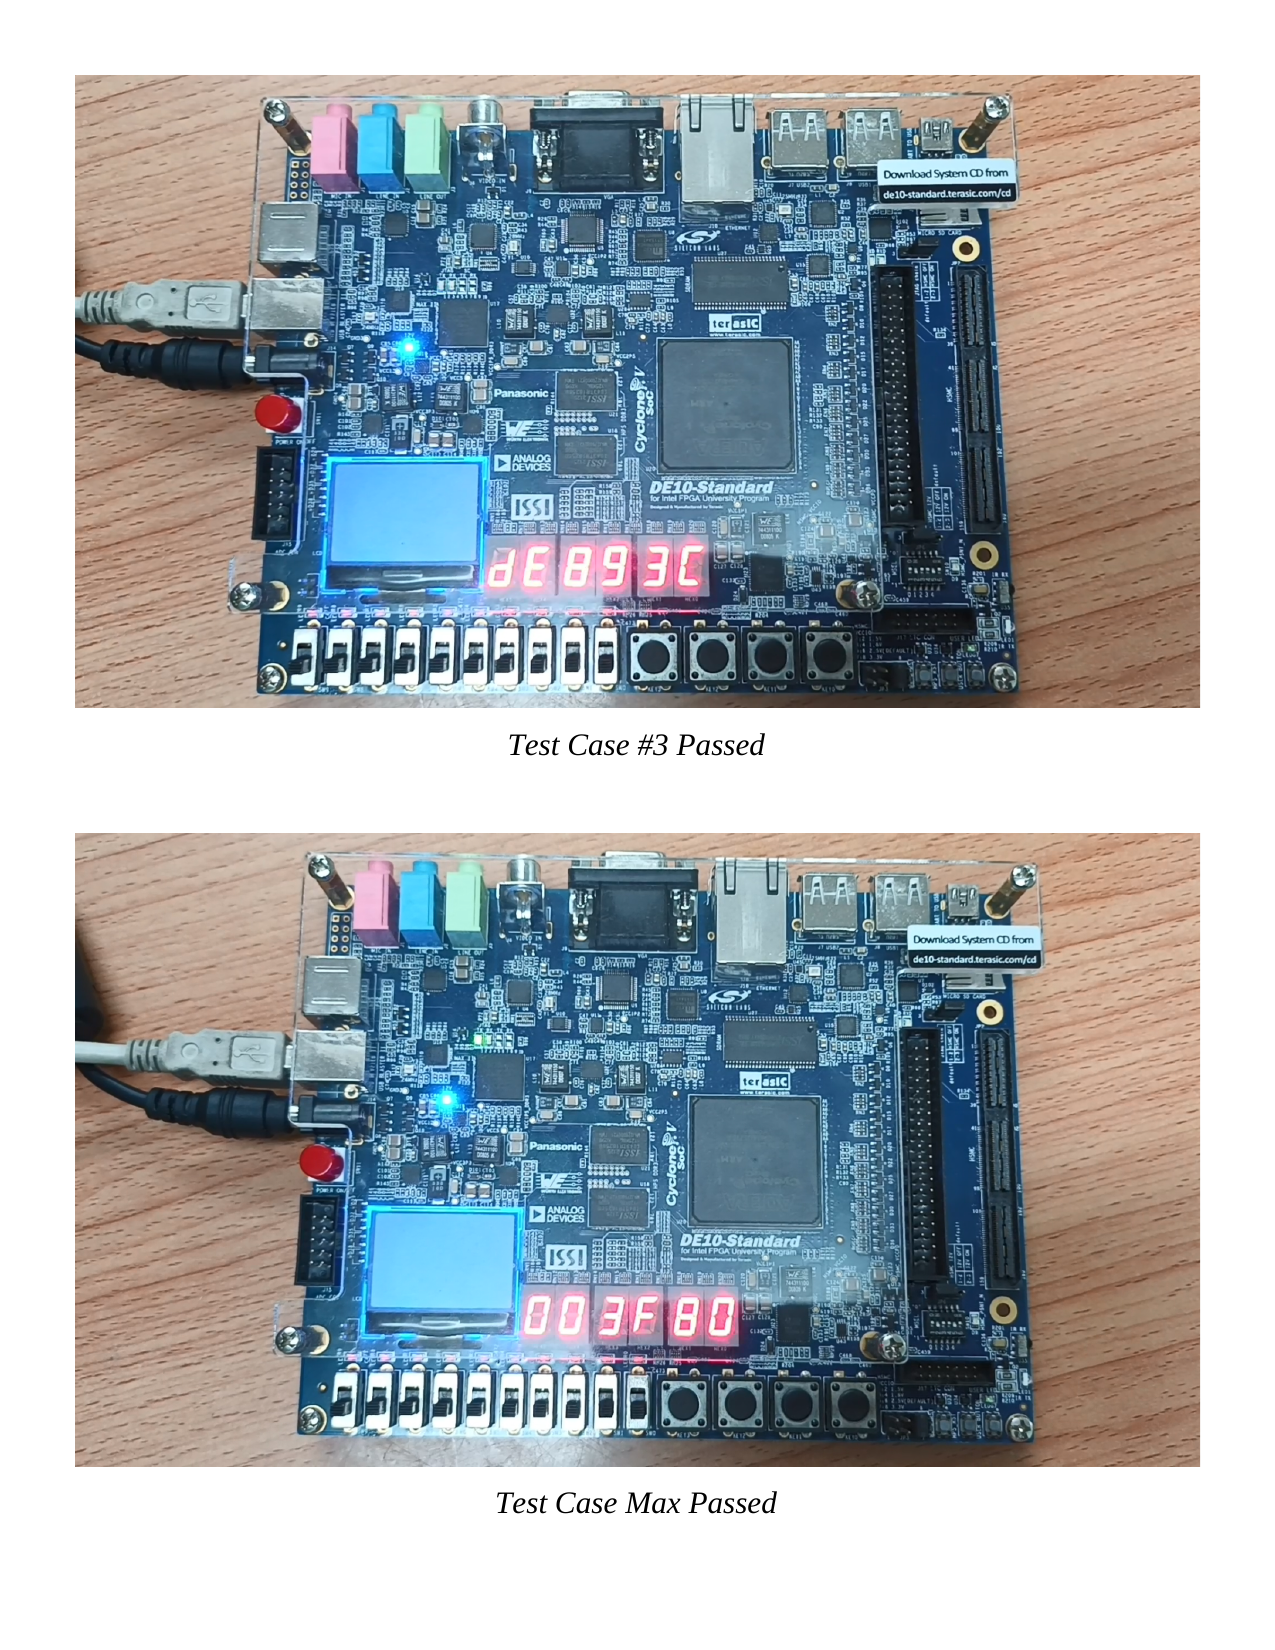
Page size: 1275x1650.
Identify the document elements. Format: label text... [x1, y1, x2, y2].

picture [75, 833, 1200, 1467]
picture [75, 75, 1200, 708]
text Test Case Max Passed [75, 1467, 1200, 1520]
text Test Case #3 Passed [75, 708, 1200, 762]
